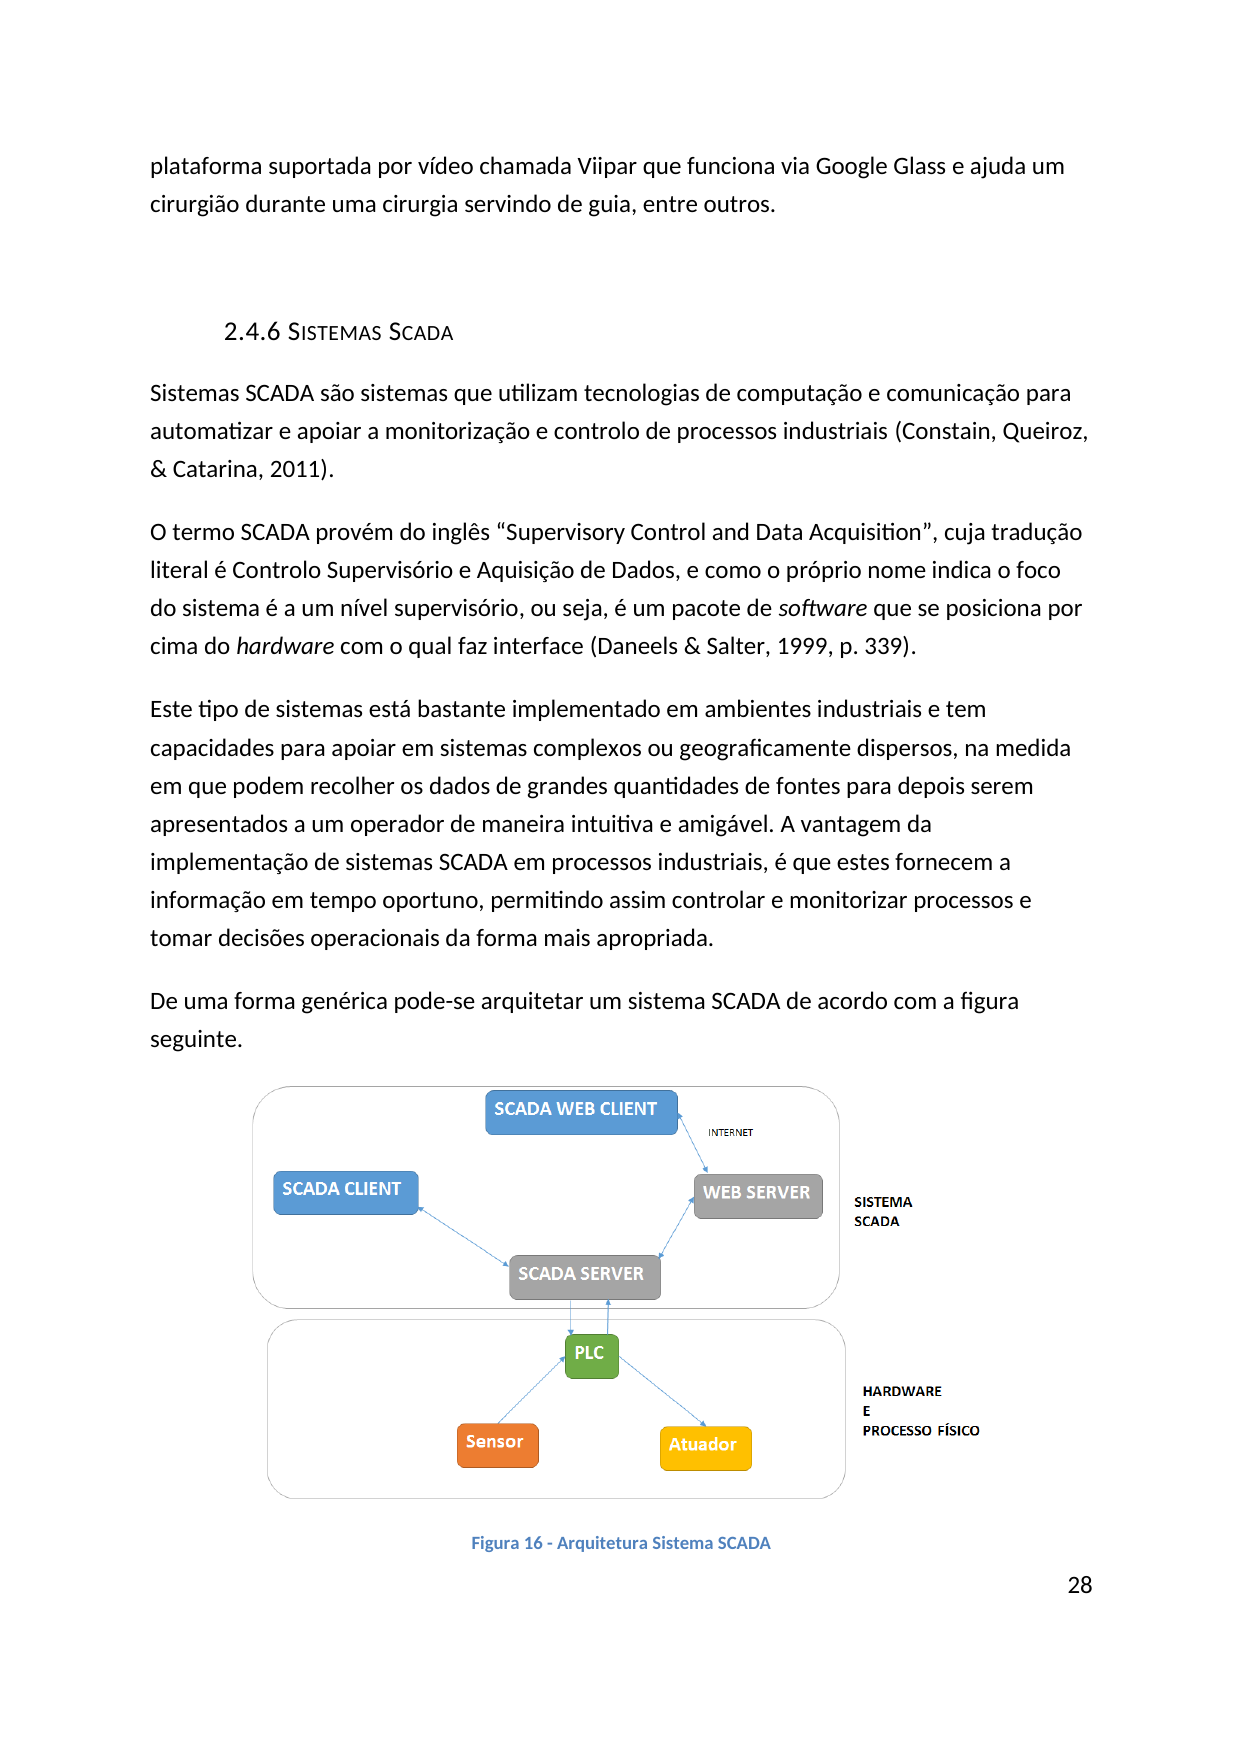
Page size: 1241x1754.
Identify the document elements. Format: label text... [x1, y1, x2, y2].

subtitle 2.4.6 Sistemas Scada [150, 314, 1092, 347]
text O termo SCADA provém do inglês “Supervisory Control and Data Acquisition”, cuja tradução literal é Controlo Supervisório e Aquisição de Dados, e como o próprio nome indica o foco do sistema é a um nível supervisório, ou seja, é um pacote de software que se posiciona por cima do hardware com o qual faz interface (Daneels & Salter, 1999, p. 339). [150, 516, 1092, 661]
text Figura - Arquitetura Sistema SCADA [150, 1531, 1092, 1554]
text De uma forma genérica pode-se arquitetar um sistema SCADA de acordo com a figura seguinte. [150, 985, 1092, 1054]
picture [252, 1086, 990, 1499]
text Sistemas SCADA são sistemas que utilizam tecnologias de computação e comunicação para automatizar e apoiar a monitorização e controlo de processos industriais (Constain, Queiroz, & Catarina, 2011). [150, 377, 1092, 483]
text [150, 150, 1092, 219]
text Este tipo de sistemas está bastante implementado em ambientes industriais e tem capacidades para apoiar em sistemas complexos ou geograficamente dispersos, na medida em que podem recolher os dados de grandes quantidades de fontes para depois serem apresentados a um operador de maneira intuitiva e amigável. A vantagem da implementação de sistemas SCADA em processos industriais, é que estes fornecem a informação em tempo oportuno, permitindo assim controlar e monitorizar processos e tomar decisões operacionais da forma mais apropriada. [150, 693, 1092, 953]
